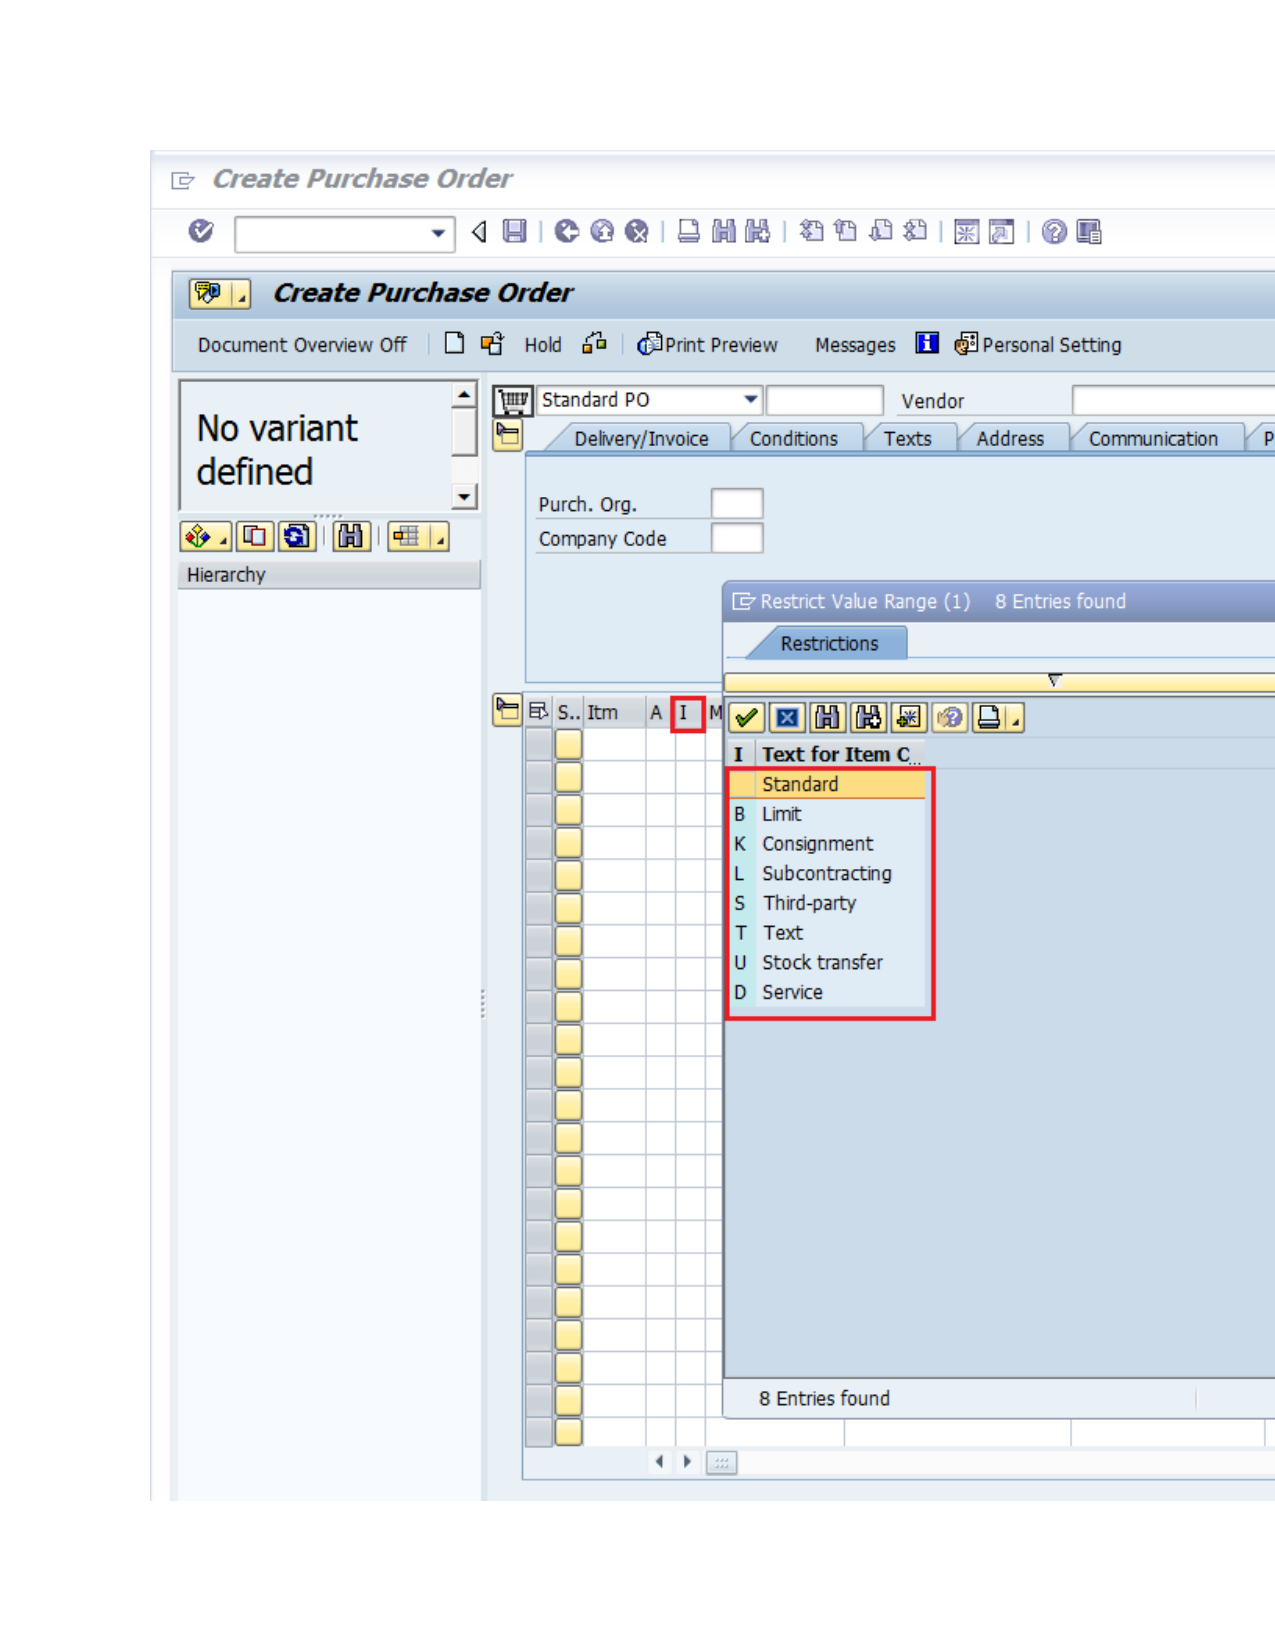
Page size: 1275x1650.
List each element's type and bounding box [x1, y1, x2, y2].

picture [150, 150, 1275, 1501]
